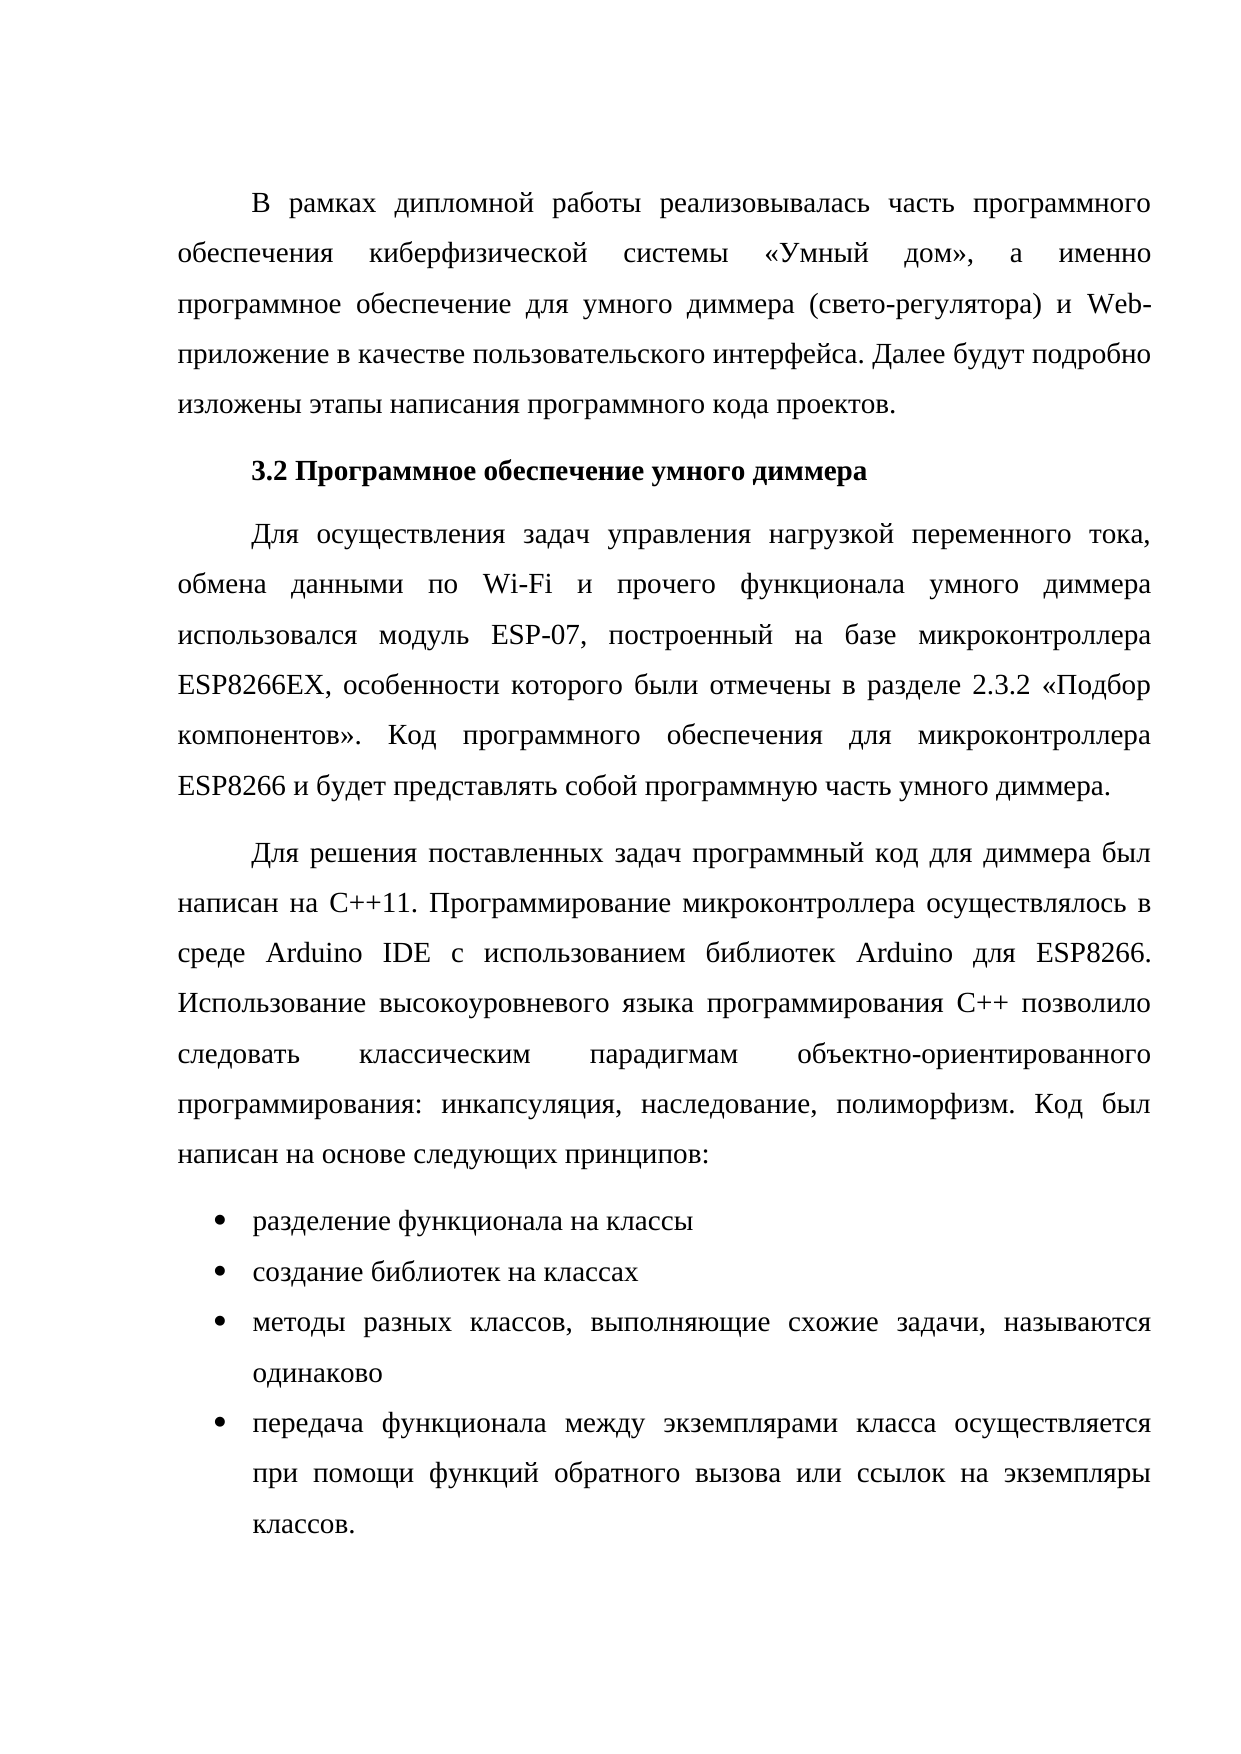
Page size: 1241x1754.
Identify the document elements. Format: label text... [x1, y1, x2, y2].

list разделение функционала на классы [215, 1203, 1152, 1237]
list создание библиотек на классах [215, 1254, 1152, 1288]
list передача функционала между экземплярами класса осуществляется при помощи функций обратного вызова или ссылок на экземпляры классов. [215, 1405, 1152, 1539]
text В рамках дипломной работы реализовывалась часть программного обеспечения киберфизической системы «Умный дом», а именно программное обеспечение для умного диммера (свето-регулятора) и Web-приложение в качестве пользовательского интерфейса. Далее будут подробно изложены этапы написания программного кода проектов. [177, 185, 1152, 420]
text Для осуществления задач управления нагрузкой переменного тока, обмена данными по Wi-Fi и прочего функционала умного диммера использовался модуль ESP-07, построенный на базе микроконтроллера ESP8266EX, особенности которого были отмечены в разделе 2.3.2 «Подбор компонентов». Код программного обеспечения для микроконтроллера ESP8266 и будет представлять собой программную часть умного диммера. [177, 516, 1152, 801]
subtitle 3.2 Программное обеспечение умного диммера [177, 453, 1152, 487]
list методы разных классов, выполняющие схожие задачи, называются одинаково [215, 1304, 1152, 1388]
text Для решения поставленных задач программный код для диммера был написан на C++11. Программирование микроконтроллера осуществлялось в среде Arduino IDE с использованием библиотек Arduino для ESP8266. Использование высокоуровневого языка программирования С++ позволило следовать классическим парадигмам объектно-ориентированного программирования: инкапсуляция, наследование, полиморфизм. Код был написан на основе следующих принципов: [177, 835, 1152, 1170]
